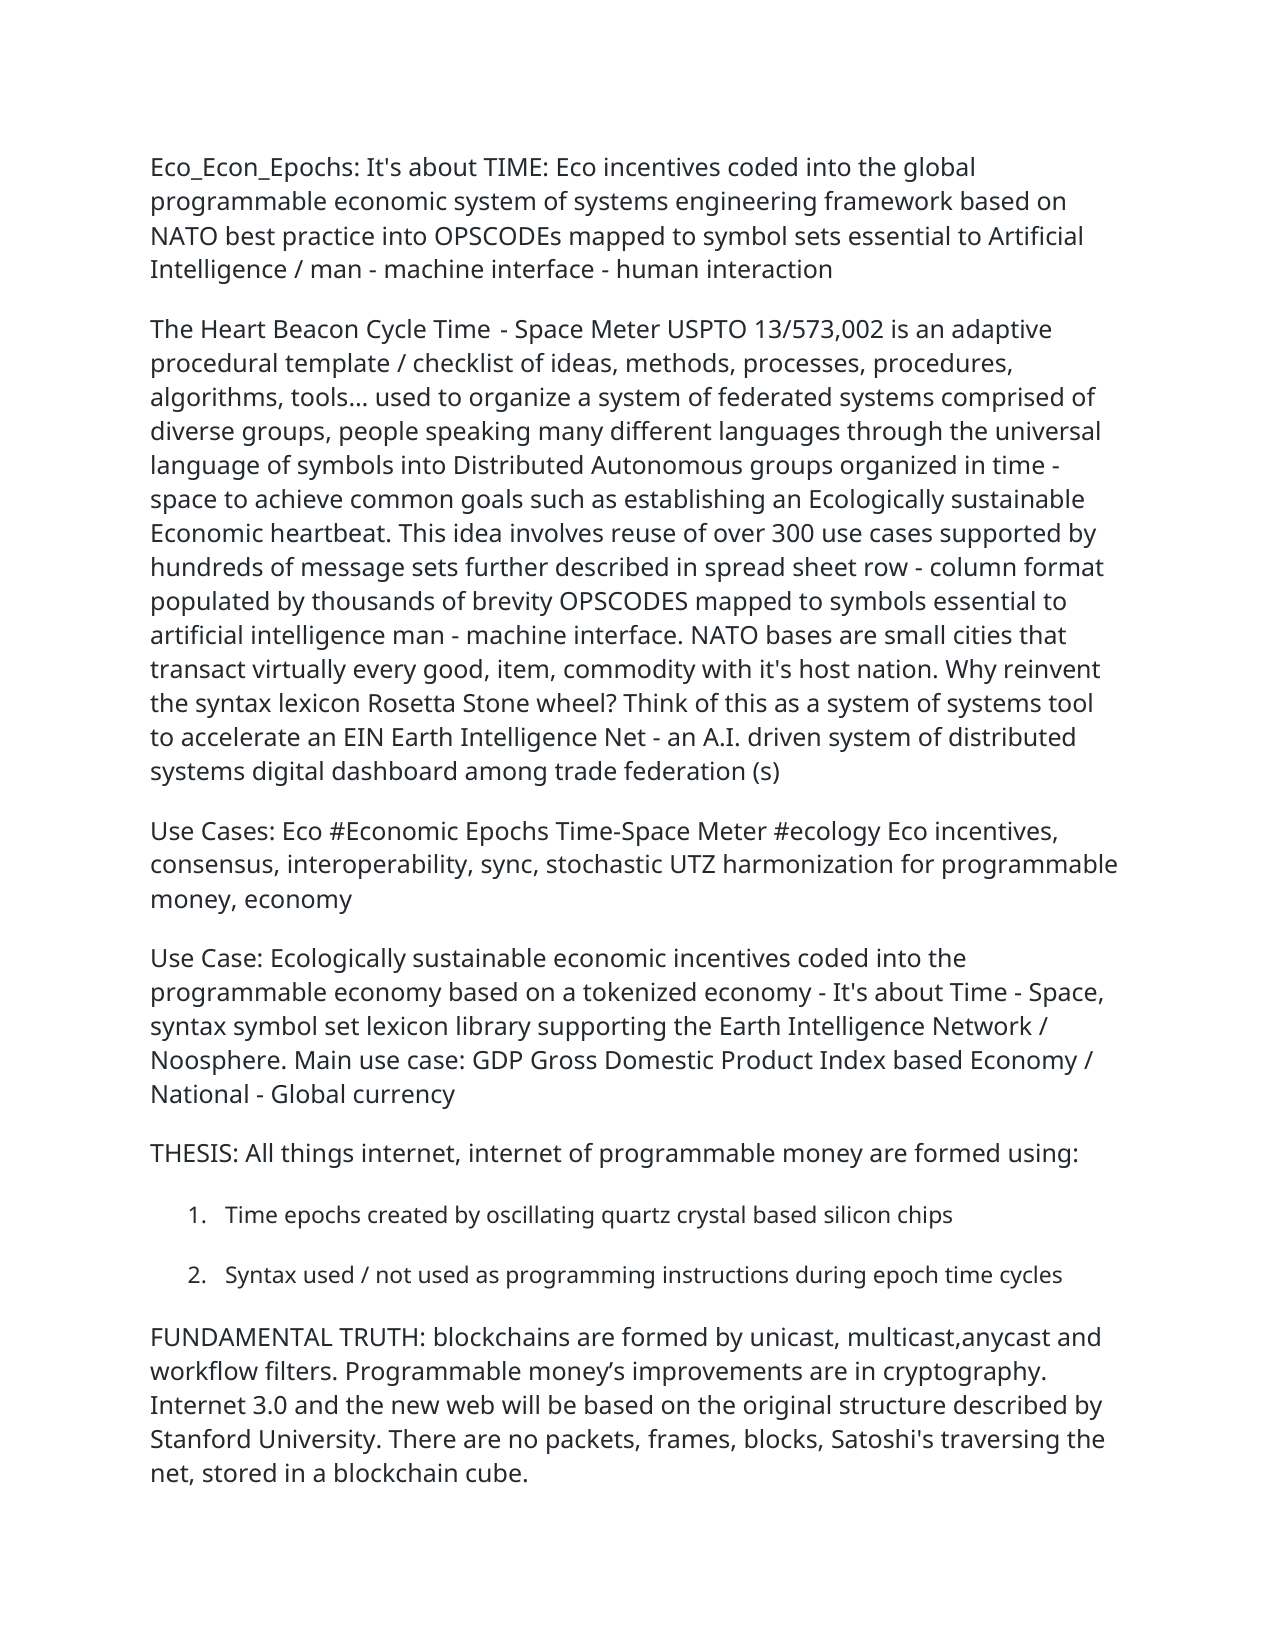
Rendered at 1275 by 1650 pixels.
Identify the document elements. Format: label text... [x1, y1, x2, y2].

text The Heart Beacon Cycle Time - Space Meter USPTO 13/573,002 is an adaptive procedural template / checklist of ideas, methods, processes, procedures, algorithms, tools… used to organize a system of federated systems comprised of diverse groups, people speaking many different languages through the universal language of symbols into Distributed Autonomous groups organized in time - space to achieve common goals such as establishing an Ecologically sustainable Economic heartbeat. This idea involves reuse of over 300 use cases supported by hundreds of message sets further described in spread sheet row - column format populated by thousands of brevity OPSCODES mapped to symbols essential to artificial intelligence man - machine interface. NATO bases are small cities that transact virtually every good, item, commodity with it's host nation. Why reinvent the syntax lexicon Rosetta Stone wheel? Think of this as a system of systems tool to accelerate an EIN Earth Intelligence Net - an A.I. driven system of distributed systems digital dashboard among trade federation (s) [150, 311, 1125, 788]
text Eco_Econ_Epochs: It's about TIME: Eco incentives coded into the global programmable economic system of systems engineering framework based on NATO best practice into OPSCODEs mapped to symbol sets essential to Artificial Intelligence / man - machine interface - human interaction [150, 150, 1125, 286]
text Use Cases: Eco #Economic Epochs Time-Space Meter #ecology Eco incentives, consensus, interoperability, sync, stochastic UTZ harmonization for programmable money, economy [150, 813, 1125, 915]
list Syntax used / not used as programming instructions during epoch time cycles [187, 1259, 1125, 1291]
text Use Case: Ecologically sustainable economic incentives coded into the programmable economy based on a tokenized economy - It's about Time - Space, syntax symbol set lexicon library supporting the Earth Intelligence Network / Noosphere. Main use case: GDP Gross Domestic Product Index based Economy / National - Global currency [150, 940, 1125, 1111]
text THESIS: All things internet, internet of programmable money are formed using: [150, 1136, 1125, 1170]
list Time epochs created by oscillating quartz crystal based silicon chips [187, 1199, 1125, 1230]
text FUNDAMENTAL TRUTH: blockchains are formed by unicast, multicast,anycast and workflow filters. Programmable money’s improvements are in cryptography. Internet 3.0 and the new web will be based on the original structure described by Stanford University. There are no packets, frames, blocks, Satoshi's traversing the net, stored in a blockchain cube. [150, 1320, 1125, 1490]
